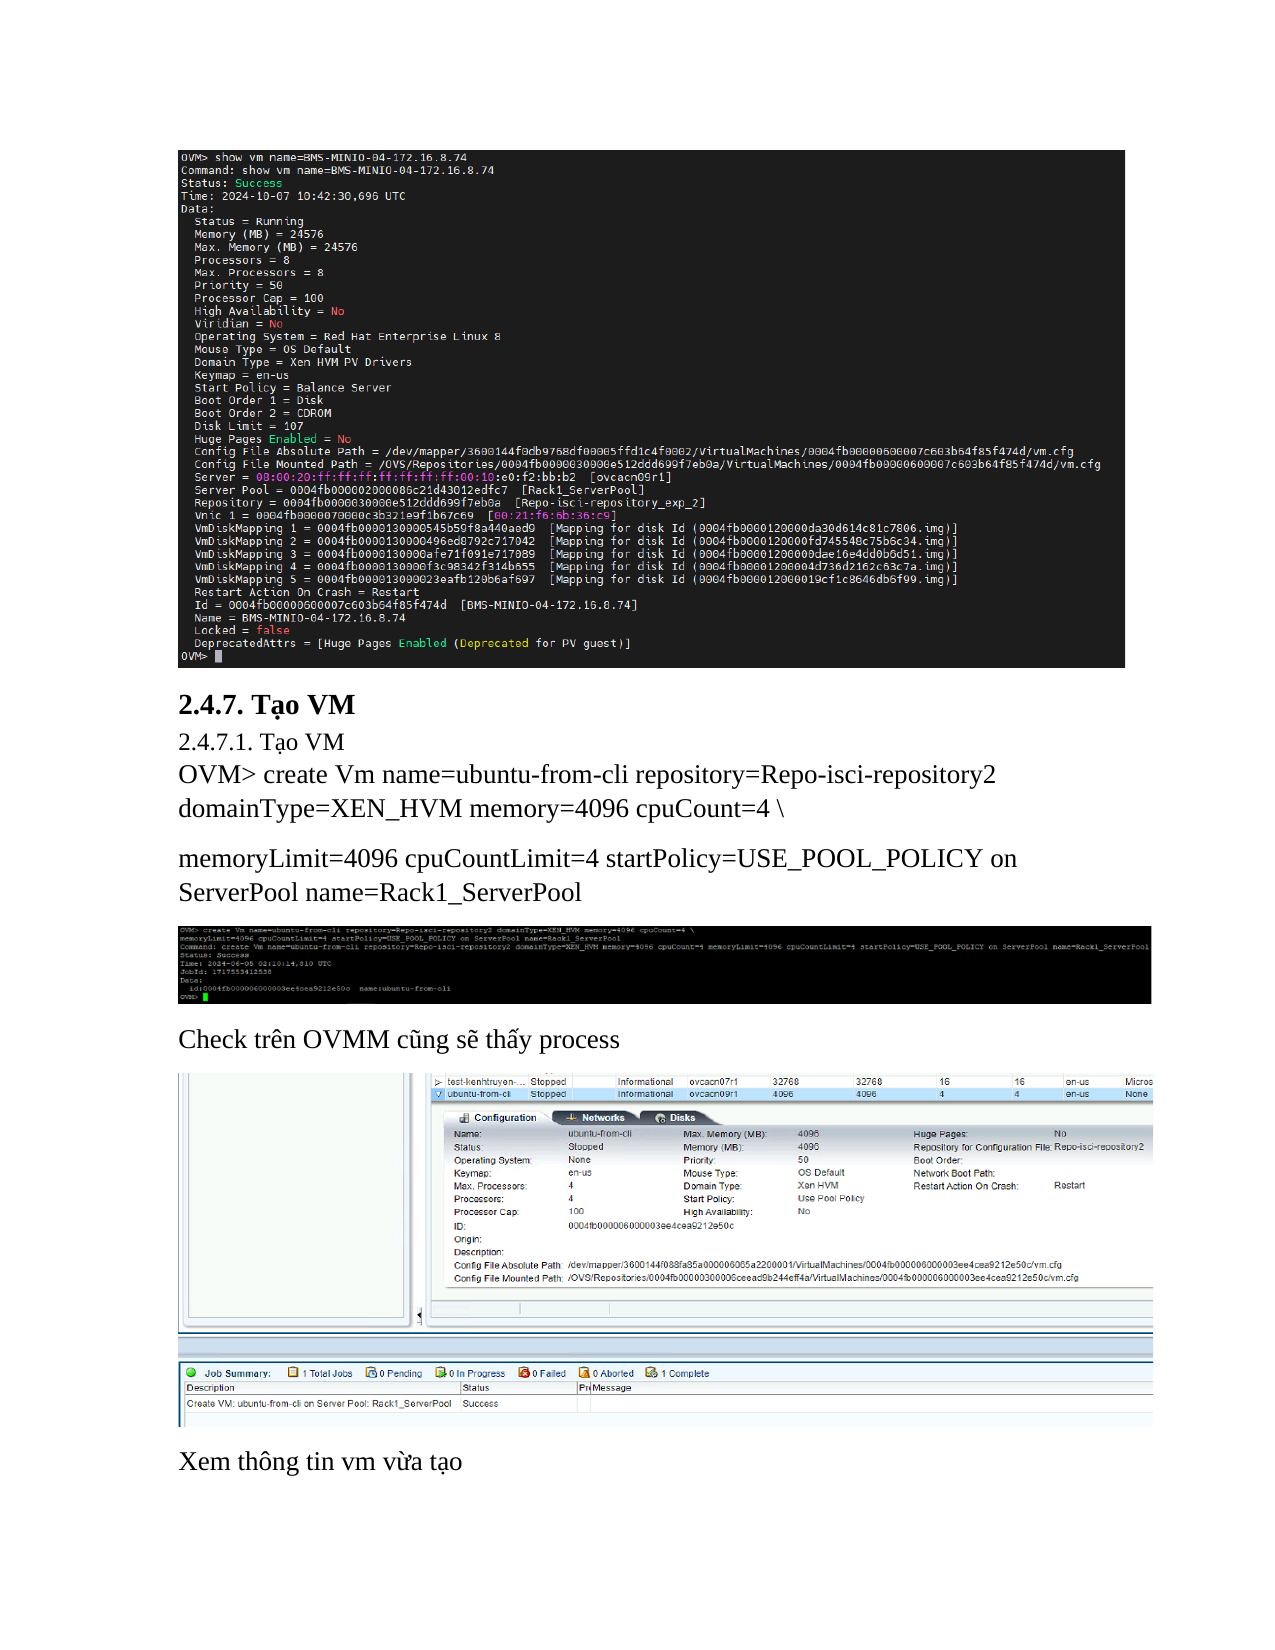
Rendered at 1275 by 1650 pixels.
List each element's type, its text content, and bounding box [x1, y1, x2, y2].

text Xem thông tin vm vừa tạo [178, 1446, 1125, 1477]
picture [178, 926, 1152, 1004]
subtitle 2.4.7. Tạo VM [178, 687, 1125, 721]
subtitle 2.4.7.1. Tạo VM [178, 727, 1125, 756]
text OVM> create Vm name=ubuntu-from-cli repository=Repo-isci-repository2 domainType=XEN_HVM memory=4096 cpuCount=4 \ [178, 758, 1125, 823]
picture [178, 1073, 1154, 1427]
text Check trên OVMM cũng sẽ thấy process [178, 1023, 1125, 1054]
picture [178, 150, 1125, 668]
text memoryLimit=4096 cpuCountLimit=4 startPolicy=USE_POOL_POLICY on ServerPool name=Rack1_ServerPool [178, 842, 1125, 907]
